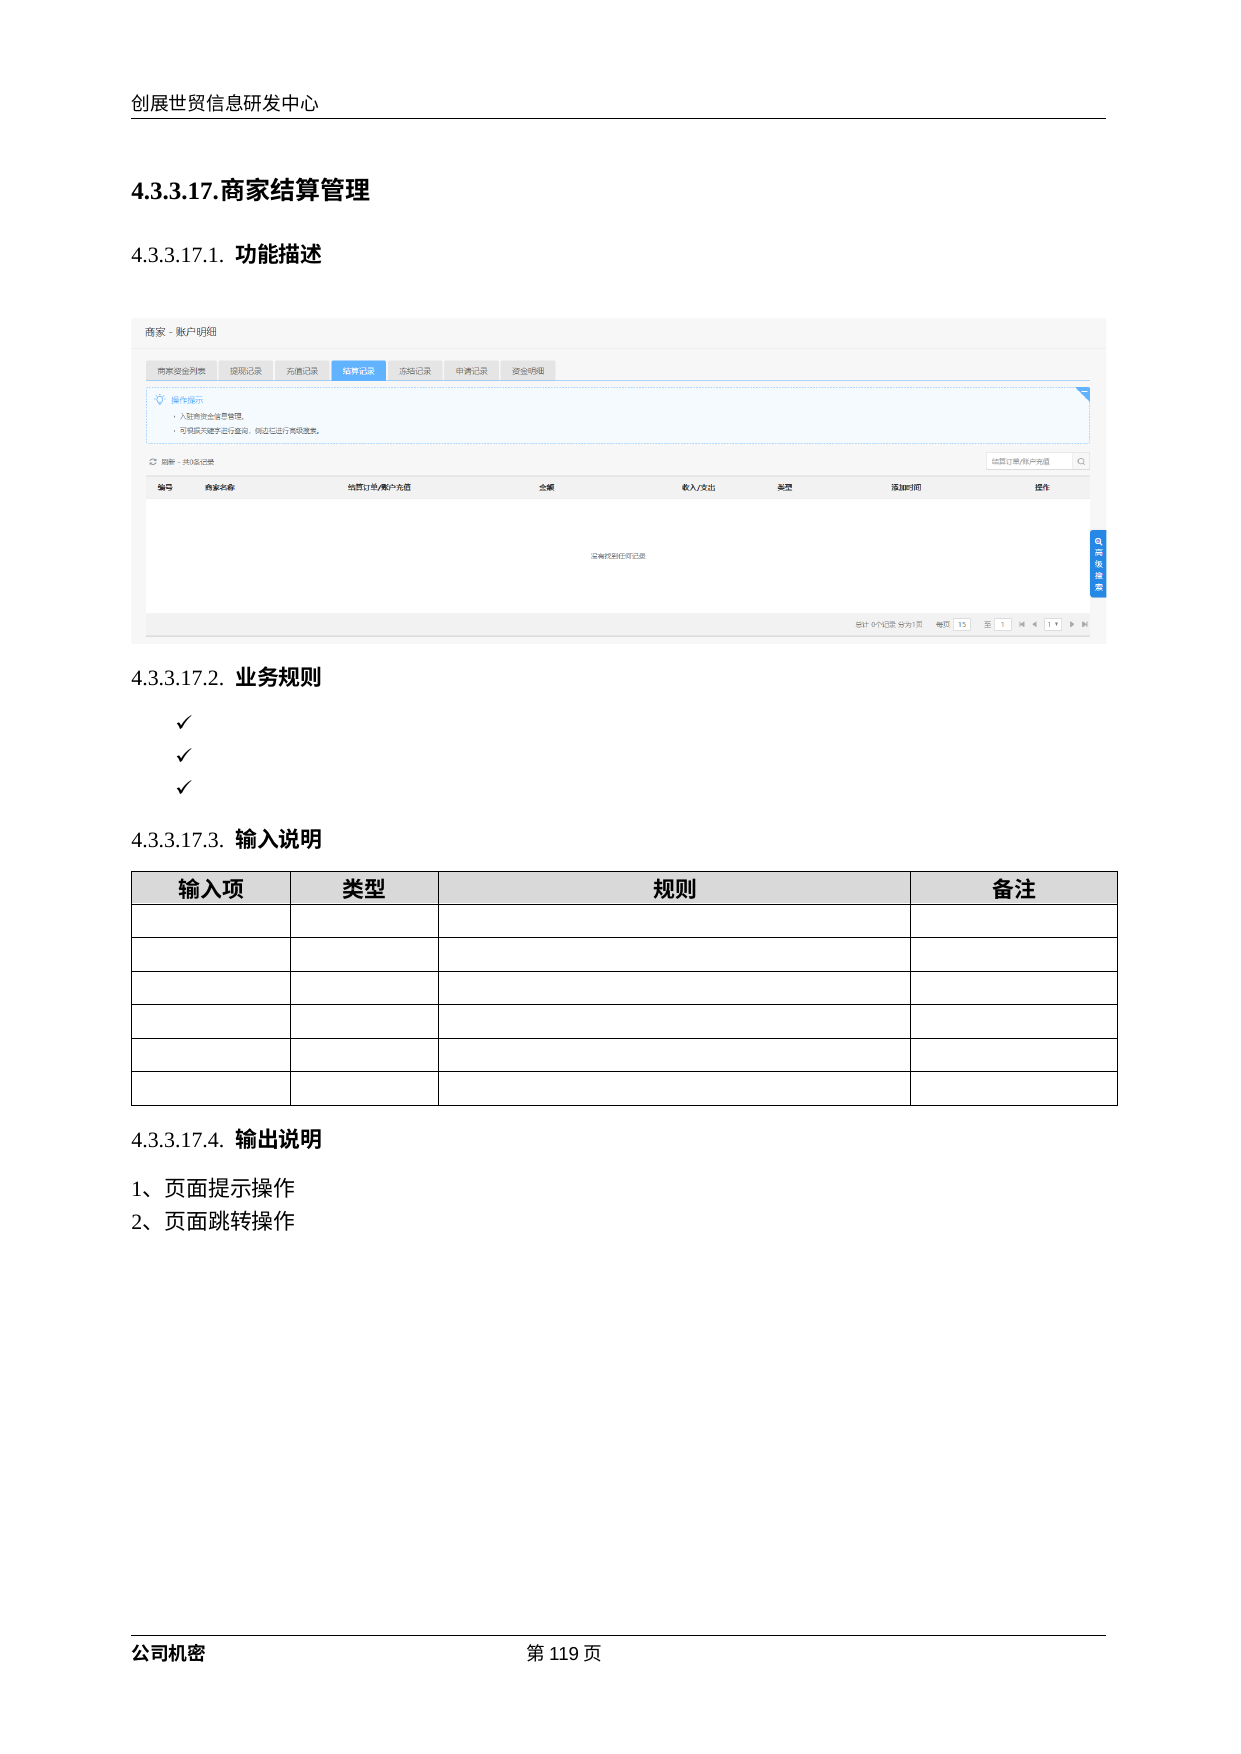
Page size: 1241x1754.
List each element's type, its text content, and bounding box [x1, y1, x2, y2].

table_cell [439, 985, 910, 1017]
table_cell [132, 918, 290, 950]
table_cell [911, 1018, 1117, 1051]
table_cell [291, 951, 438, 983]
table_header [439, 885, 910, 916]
picture [131, 331, 1107, 656]
subtitle 功能描述 [131, 250, 1106, 282]
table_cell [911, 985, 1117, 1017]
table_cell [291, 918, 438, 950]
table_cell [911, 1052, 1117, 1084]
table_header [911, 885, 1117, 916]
subtitle 业务规则 [131, 672, 1106, 705]
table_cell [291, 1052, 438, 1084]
text 1、页面提示操作 [131, 1184, 1106, 1216]
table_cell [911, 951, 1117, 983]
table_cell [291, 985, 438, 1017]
text 2、页面跳转操作 [131, 1216, 1106, 1249]
subtitle 输出说明 [131, 1135, 1106, 1167]
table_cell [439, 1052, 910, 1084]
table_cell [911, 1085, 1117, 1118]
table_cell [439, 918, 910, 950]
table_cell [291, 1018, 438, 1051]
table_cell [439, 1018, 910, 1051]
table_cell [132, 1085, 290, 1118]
subtitle 商家结算管理 [131, 156, 1106, 221]
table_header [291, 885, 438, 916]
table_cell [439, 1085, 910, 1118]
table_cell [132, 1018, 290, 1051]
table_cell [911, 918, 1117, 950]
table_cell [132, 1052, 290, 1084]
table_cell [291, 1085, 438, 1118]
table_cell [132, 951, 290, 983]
subtitle 输入说明 [131, 835, 1106, 867]
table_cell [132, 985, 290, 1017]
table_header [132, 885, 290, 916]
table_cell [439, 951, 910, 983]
